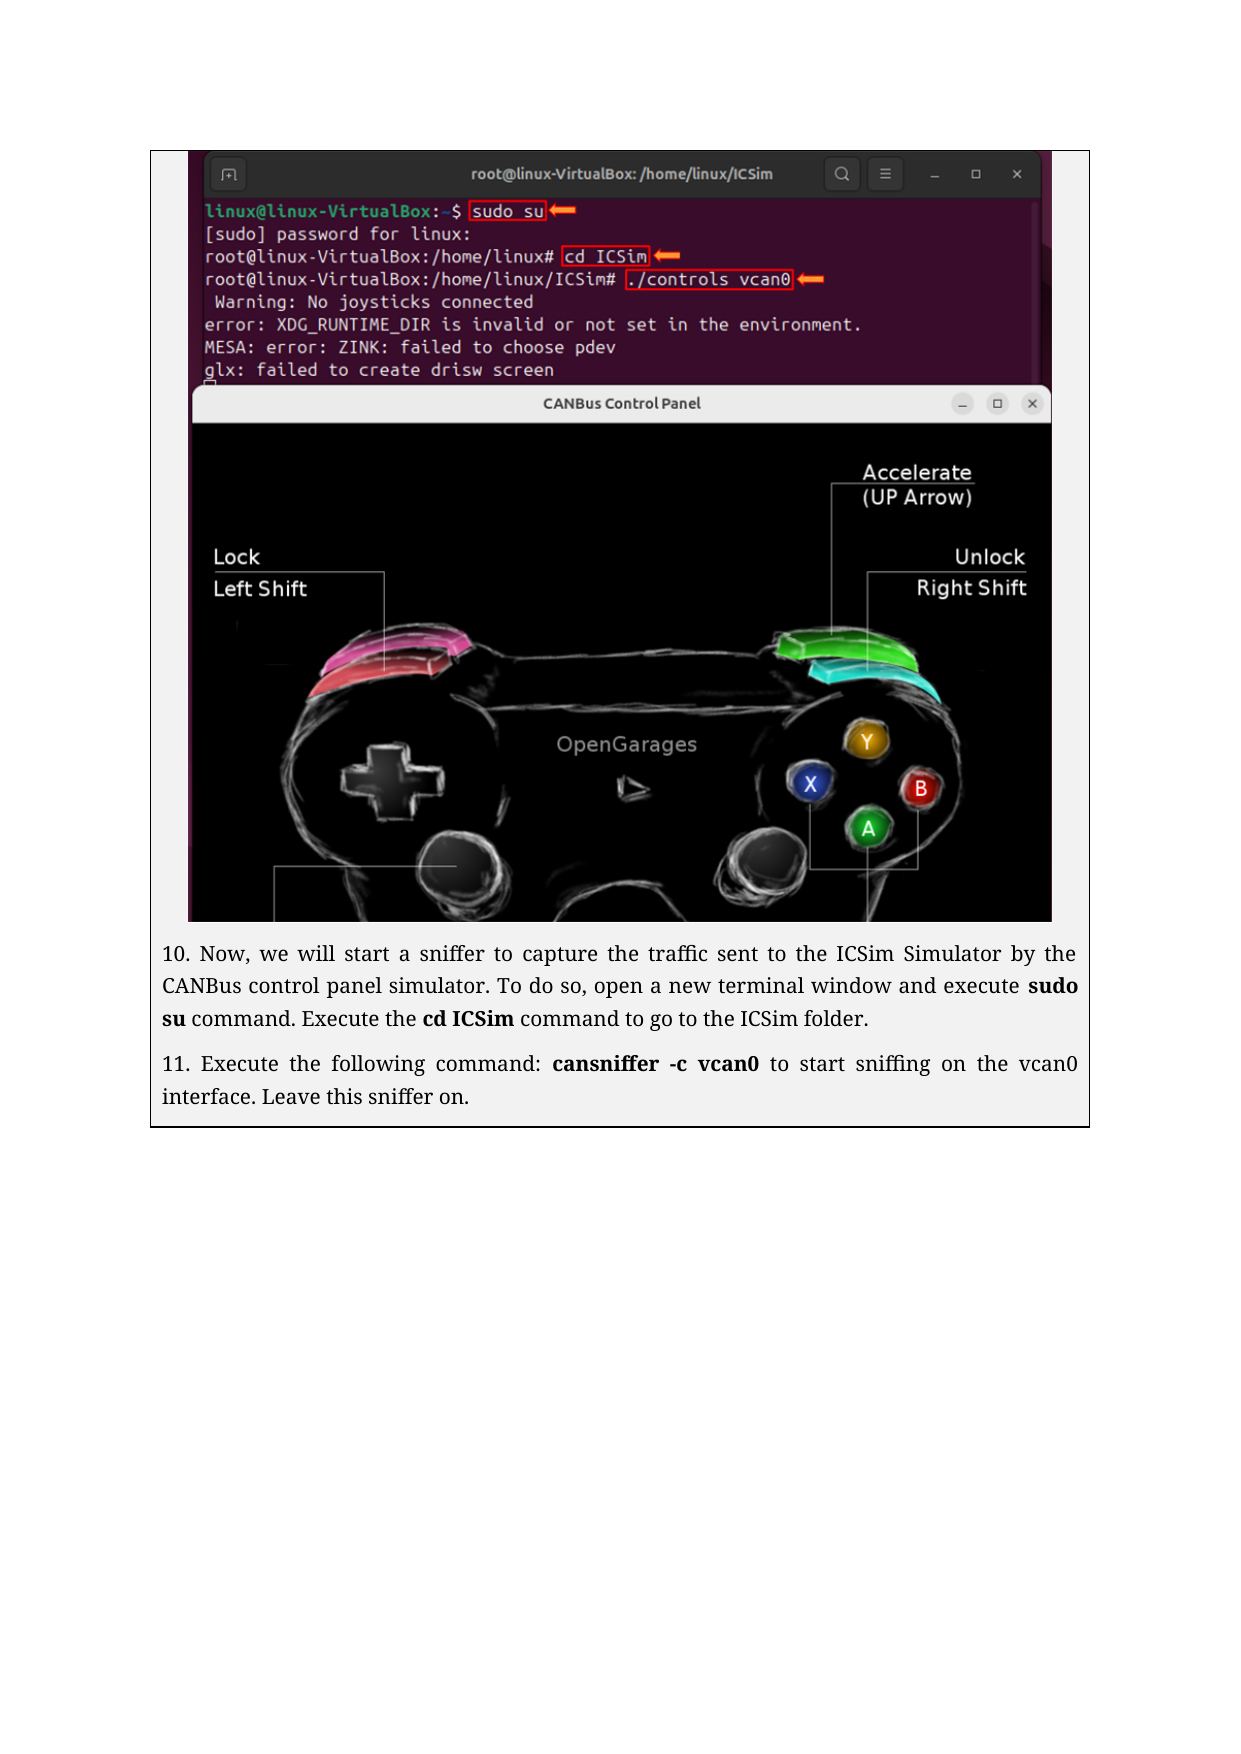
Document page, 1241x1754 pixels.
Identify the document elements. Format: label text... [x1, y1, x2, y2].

table_header 1. Turn on the Ubuntu virtual machine. Open the Terminal and execute the sudo su command to run programs with root privileges. Then, execute the following command: sudo apt-get install can-utils to install CAN protocol. While installing, if prompted Do you want to continue?, type Y and press Enter. 2. Execute the following command: git clone https://github.com/zombieCraig/ICSim.git to clone the GitHub repository of ICSim. 3. To setup a virtual CAN interface, execute the below-provided commands: sudo modprobe can sudo modprobe vcan sudo ip link add dev vcan0 type vcan sudo ip link set up vcan0 4. Execute the ifconfig command to verify whether the virtual CAN interface is correctly established. The vcan0 interface is present here, indicating that our Virtual CAN interface was successfully configured. 5. Execute the following command: chmod -R 777 ICSim to provide permissions to the ICSim folder. 6. Execute the cd ICSim command to go to the ICSim directory. Then execute the make command to create two executable files for IC Simulator and CANBus Control Panel. 7. Execute the ./icsim vcan0 command to start the ICSim simulator. The IC Simulator window appears. 8. Open a new terminal window and execute sudo su command. Then, execute the cd ICSim command to go to the ICSim folder. 9. Execute the ./controls vcan0 command to start the CANBus Control Panel. CANBus Control Panel window appears. 10. Now, we will start a sniffer to capture the traffic sent to the ICSim Simulator by the CANBus control panel simulator. To do so, open a new terminal window and execute sudo su command. Execute the cd ICSim command to go to the ICSim folder. 11. Execute the following command: cansniffer -c vcan0 to start sniffing on the vcan0 interface. Leave this sniffer on. 12. Open a new terminal window and execute sudo su command. Then execute cd ICSim to go to the ICSim folder. Execute the following command: candump -l vcan0 to capture the logs. 13. After collecting the logs, open the ICSim and Controller simulator and perform actions like acceleration, turning left/right, and opening and closing doors to produce logs. When you are done, terminate the continuing activity by hitting Ctrl + C. Use the below-provided keys in a table to perform various functions. 14. Execute the ls command to verify that the log file is created. The .log file has been successfully generated. 15. Open a new terminal window and execute sudo su command. Execute the cd ICSim command to go to the ICSim folder. Execute ls command to list the files in the directory. Execute the following command: canplayer -I candump-2024-12-11_083827.log to perform a replay attack. Once the log file has been run, you may view the movements made while producing it in real-time in the IC Simulator and CANBus control panel simulator. The log file name may change when doing the lab. [151, 151, 1089, 1126]
picture [187, 151, 1053, 923]
